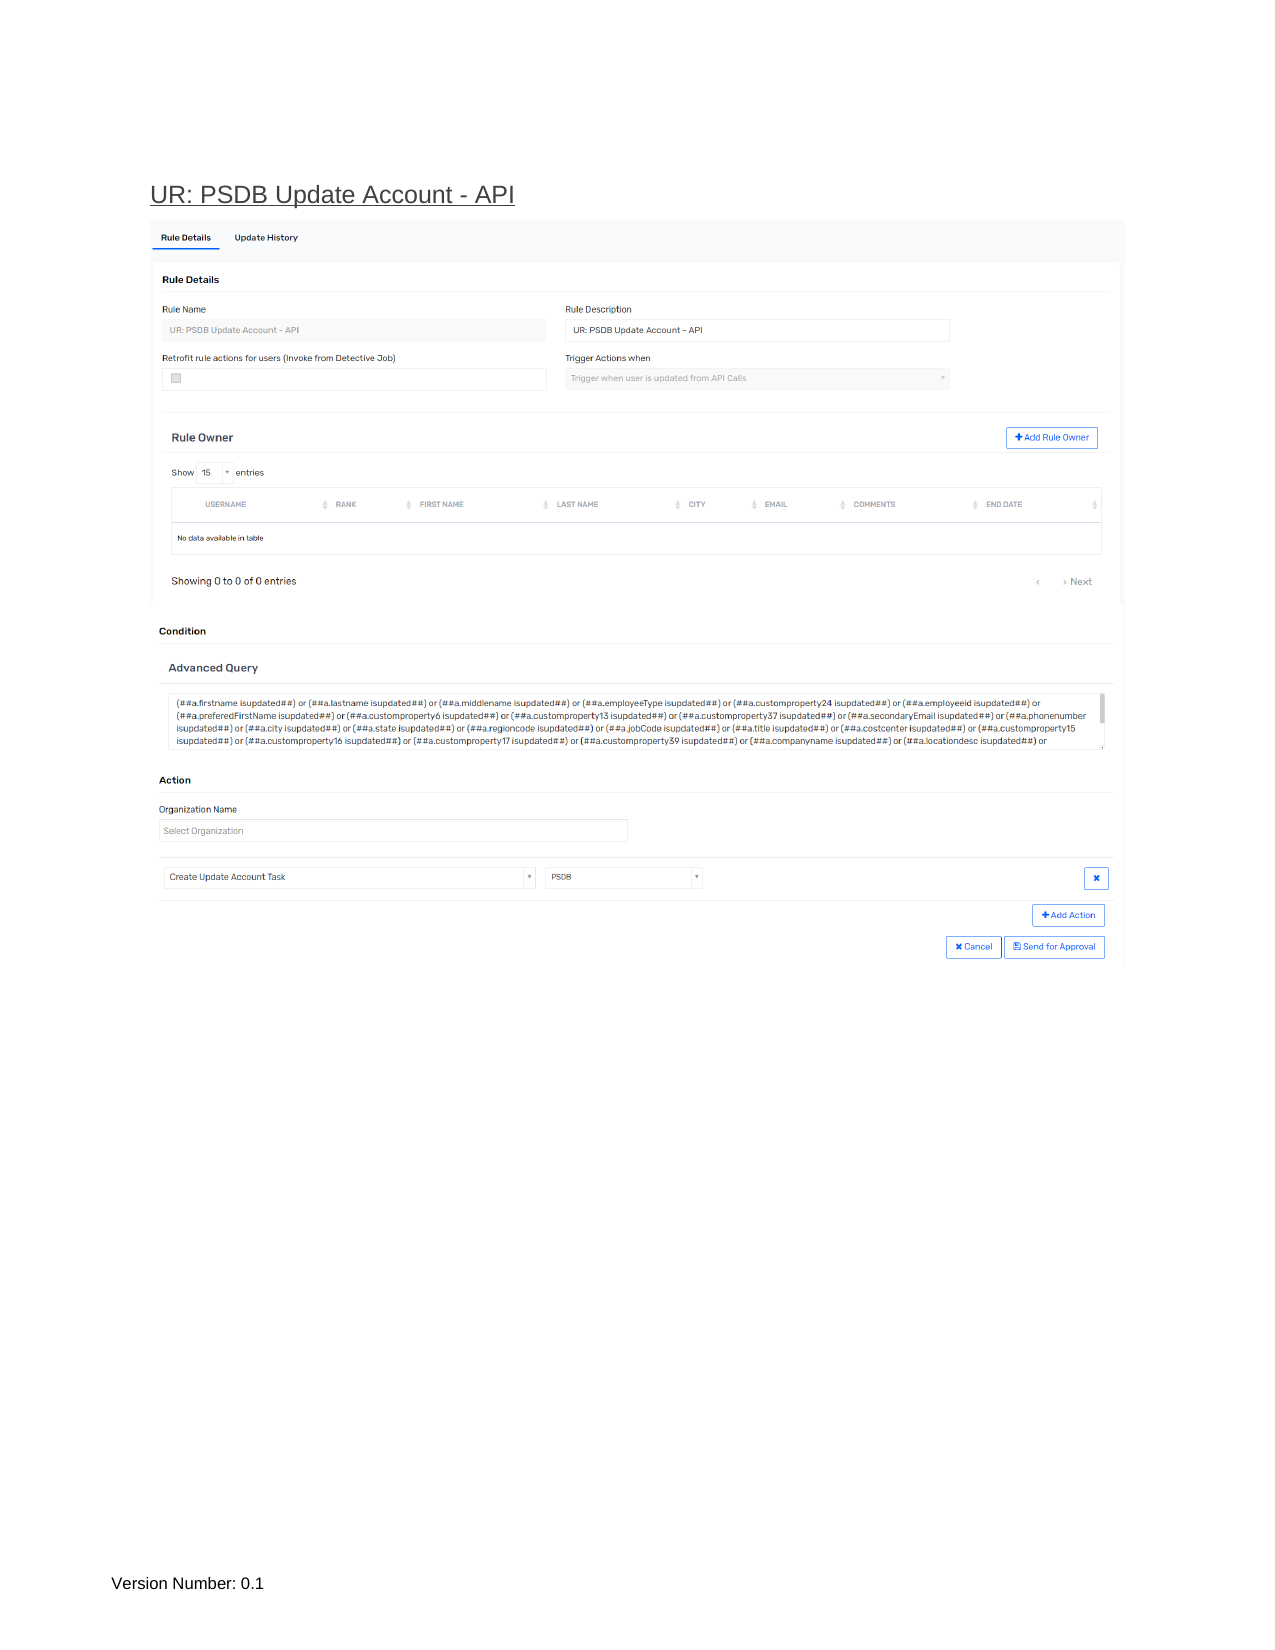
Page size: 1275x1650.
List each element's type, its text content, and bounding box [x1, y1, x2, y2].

subtitle UR: PSDB Update Account - API [150, 180, 1125, 209]
picture [150, 221, 1125, 967]
